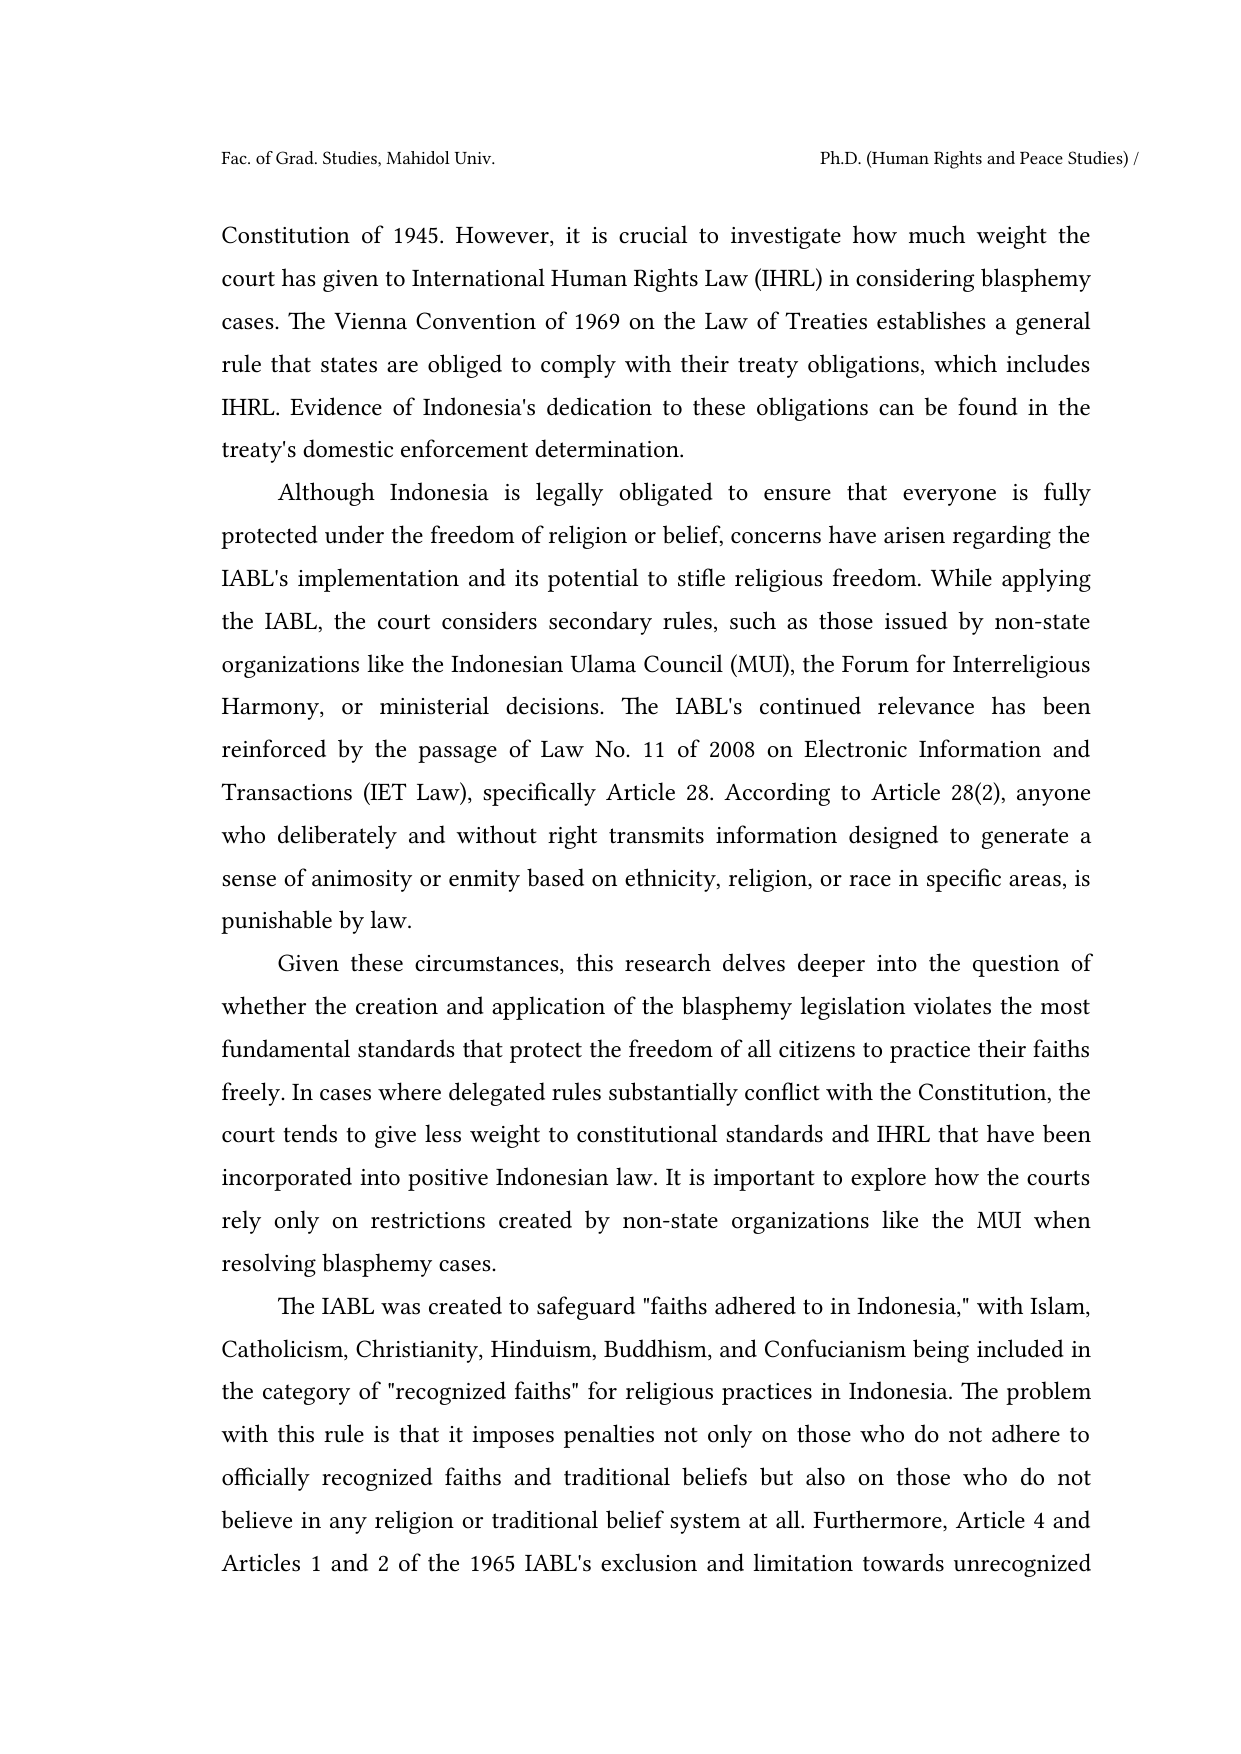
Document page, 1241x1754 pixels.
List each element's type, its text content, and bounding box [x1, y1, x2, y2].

text Given these circumstances, this research delves deeper into the question of whether the creation and application of the blasphemy legislation violates the most fundamental standards that protect the freedom of all citizens to practice their faiths freely. In cases where delegated rules substantially conflict with the Constitution, the court tends to give less weight to constitutional standards and IHRL that have been incorporated into positive Indonesian law. It is important to explore how the courts rely only on restrictions created by non-state organizations like the MUI when resolving blasphemy cases. [221, 949, 1092, 1277]
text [221, 221, 1092, 464]
text Although Indonesia is legally obligated to ensure that everyone is fully protected under the freedom of religion or belief, concerns have arisen regarding the IABL's implementation and its potential to stifle religious freedom. While applying the IABL, the court considers secondary rules, such as those issued by non-state organizations like the Indonesian Ulama Council (MUI), the Forum for Interreligious Harmony, or ministerial decisions. The IABL's continued relevance has been reinforced by the passage of Law No. 11 of 2008 on Electronic Information and Transactions (IET Law), specifically Article 28. According to Article 28(2), anyone who deliberately and without right transmits information designed to generate a sense of animosity or enmity based on ethnicity, religion, or race in specific areas, is punishable by law. [221, 478, 1092, 935]
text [221, 1292, 1092, 1577]
